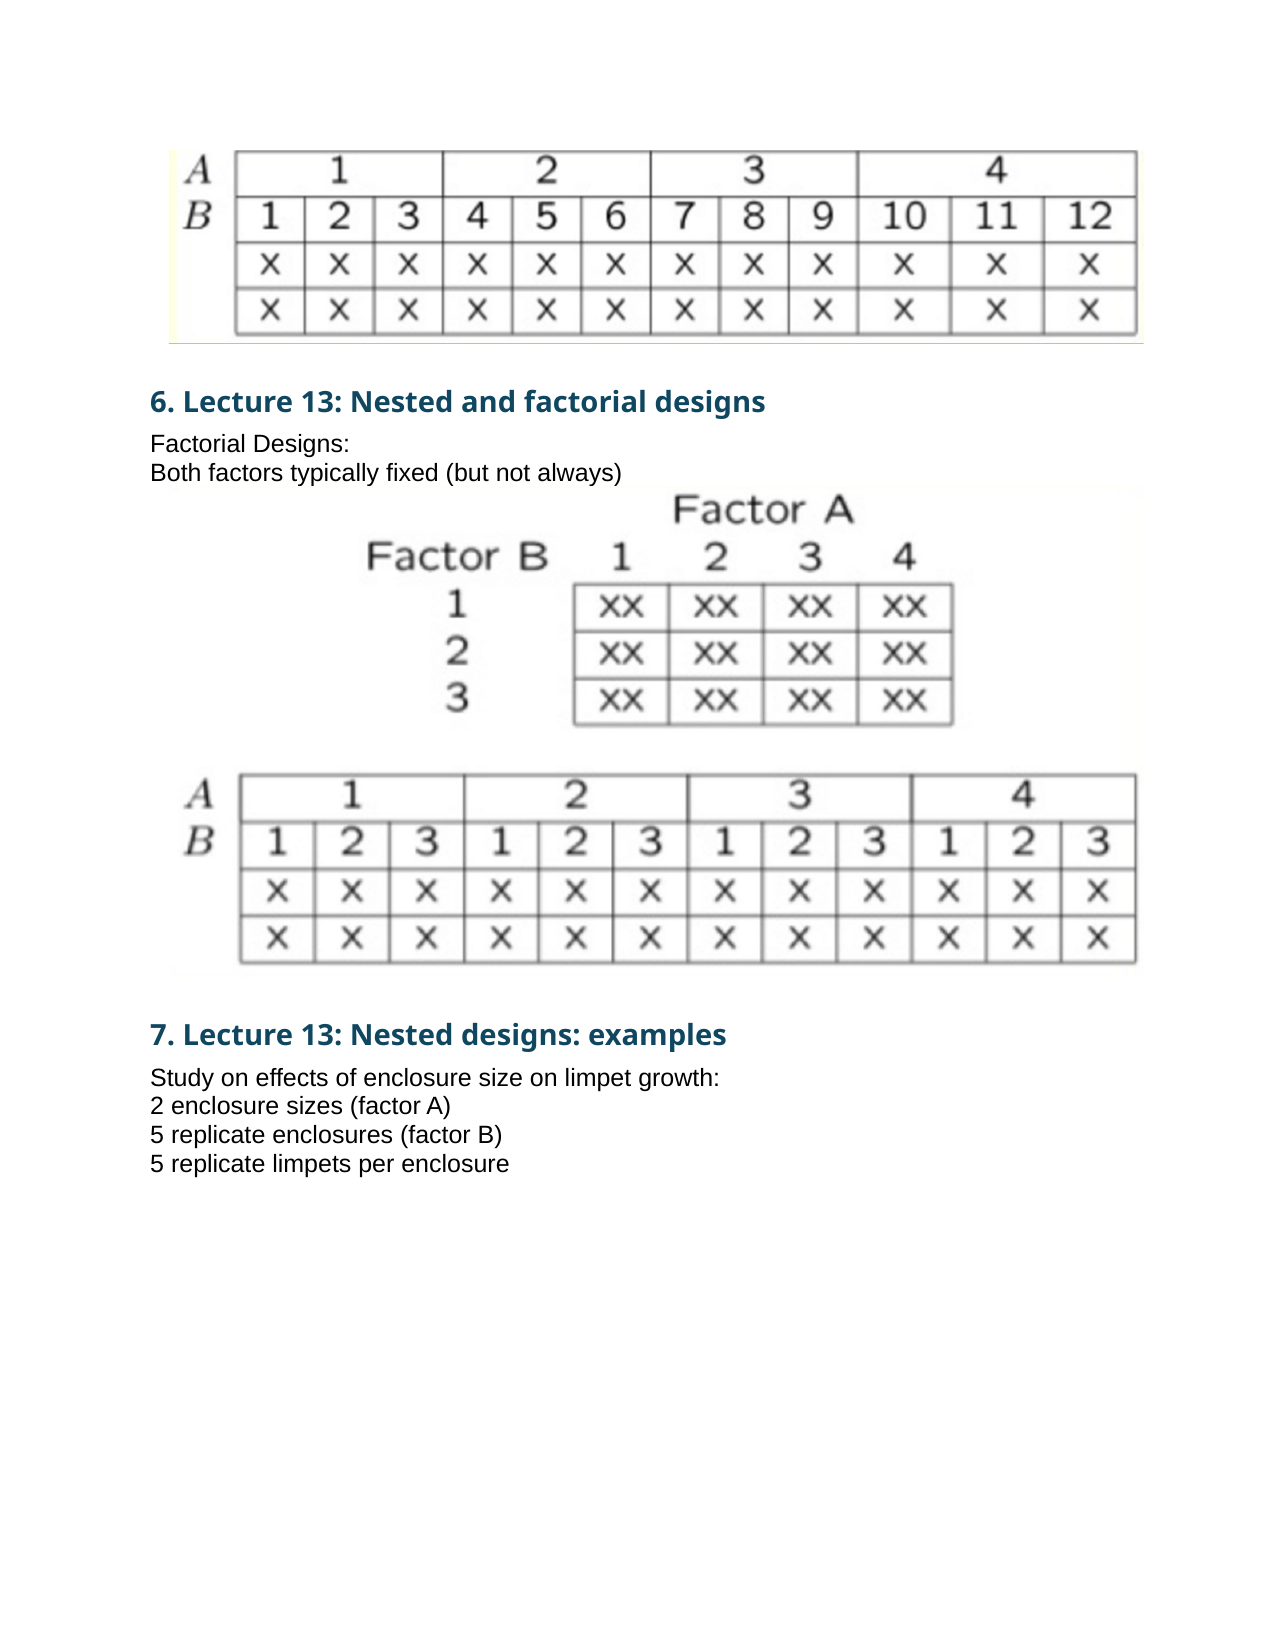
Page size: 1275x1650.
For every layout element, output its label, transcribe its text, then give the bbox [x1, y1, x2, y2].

subtitle 6. Lecture 13: Nested and factorial designs [150, 381, 1125, 421]
picture [168, 486, 1144, 977]
subtitle 7. Lecture 13: Nested designs: examples [150, 1014, 1125, 1054]
picture [168, 150, 1144, 344]
